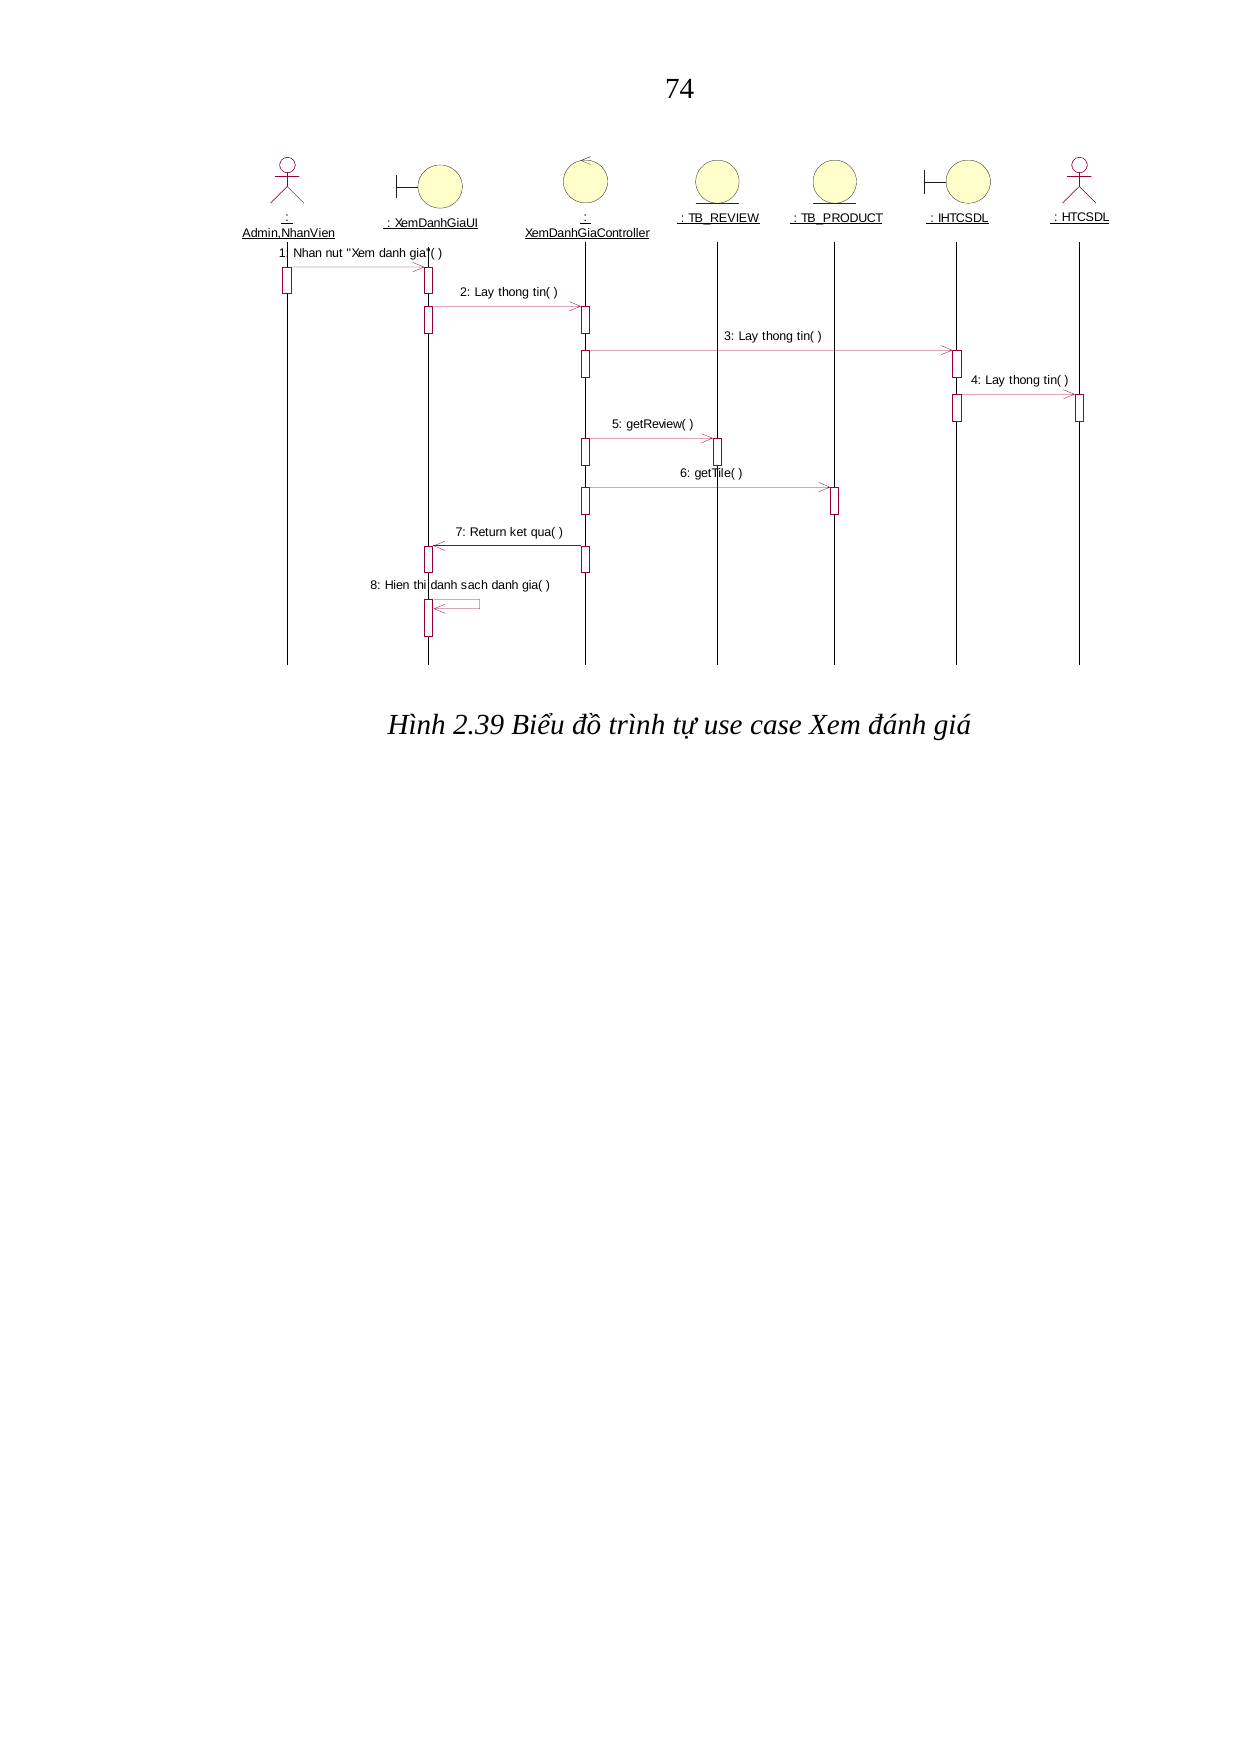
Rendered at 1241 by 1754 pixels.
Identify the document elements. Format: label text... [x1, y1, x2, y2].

text Hình 2.39 Biểu đồ trình tự use case Xem đánh giá [207, 707, 1122, 740]
